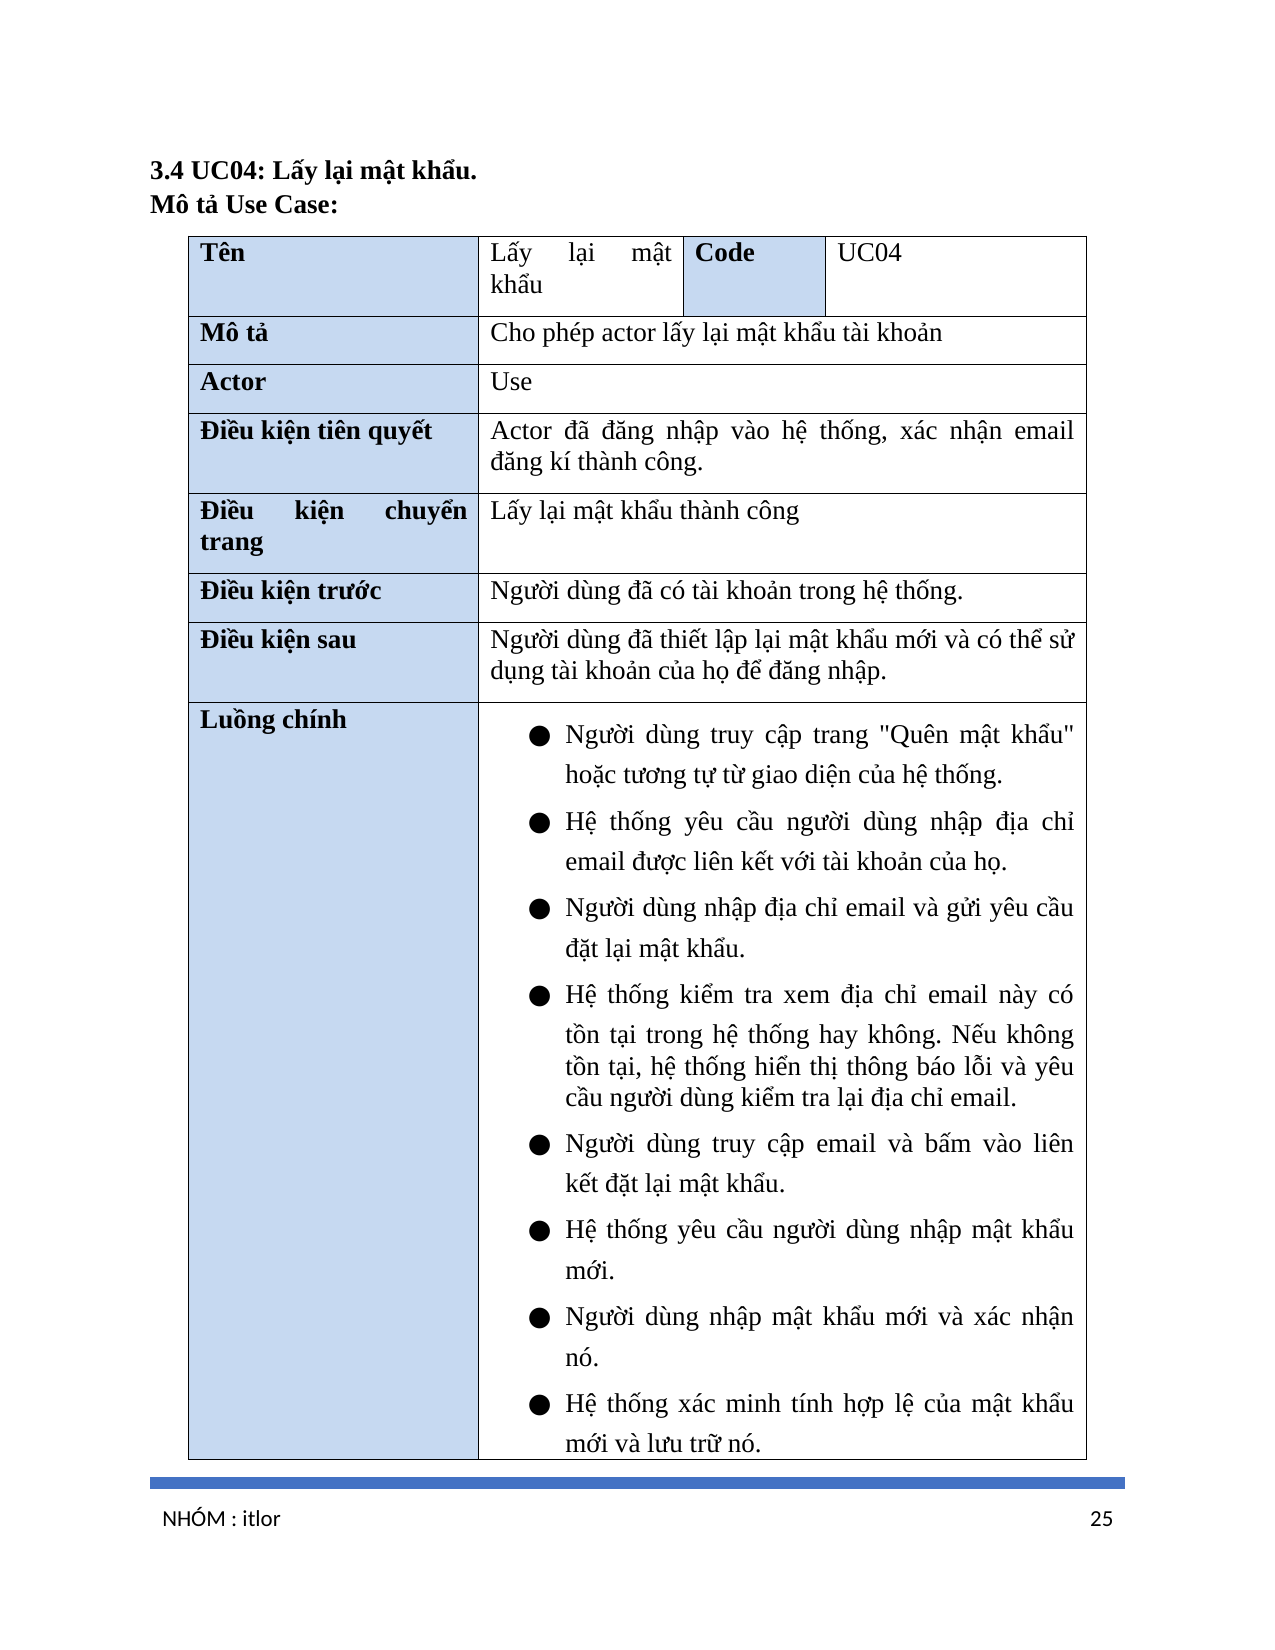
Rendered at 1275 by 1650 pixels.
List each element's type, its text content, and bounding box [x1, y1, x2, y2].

table_cell Người dùng đã thiết lập lại mật khẩu mới và có thể sử dụng tài khoản của họ để đăng nhập. [479, 623, 1086, 702]
subtitle 3.4 UC04: Lấy lại mật khẩu. [150, 154, 1125, 185]
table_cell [479, 703, 1086, 1459]
table_cell Actor [189, 365, 478, 413]
table_cell Điều kiện trước [189, 574, 478, 622]
table_cell Mô tả [189, 317, 478, 364]
table_header UC04 [826, 237, 1086, 316]
table_cell Điều kiện sau [189, 623, 478, 702]
table_cell Cho phép actor lấy lại mật khẩu tài khoản [479, 317, 1086, 364]
table_header Tên [189, 237, 478, 316]
table_cell Lấy lại mật khẩu thành công [479, 494, 1086, 573]
table_cell Actor đã đăng nhập vào hệ thống, xác nhận email đăng kí thành công. [479, 414, 1086, 493]
table_cell Luồng chính [189, 703, 478, 1459]
table_cell Use [479, 365, 1086, 413]
text Mô tả Use Case: [150, 188, 1125, 219]
table_cell Người dùng đã có tài khoản trong hệ thống. [479, 574, 1086, 622]
table_cell Điều kiện tiên quyết [189, 414, 478, 493]
table_header Lấy lại mật khẩu [479, 237, 683, 316]
table_cell Điều kiện chuyển trang [189, 494, 478, 573]
table_header Code [684, 237, 825, 316]
